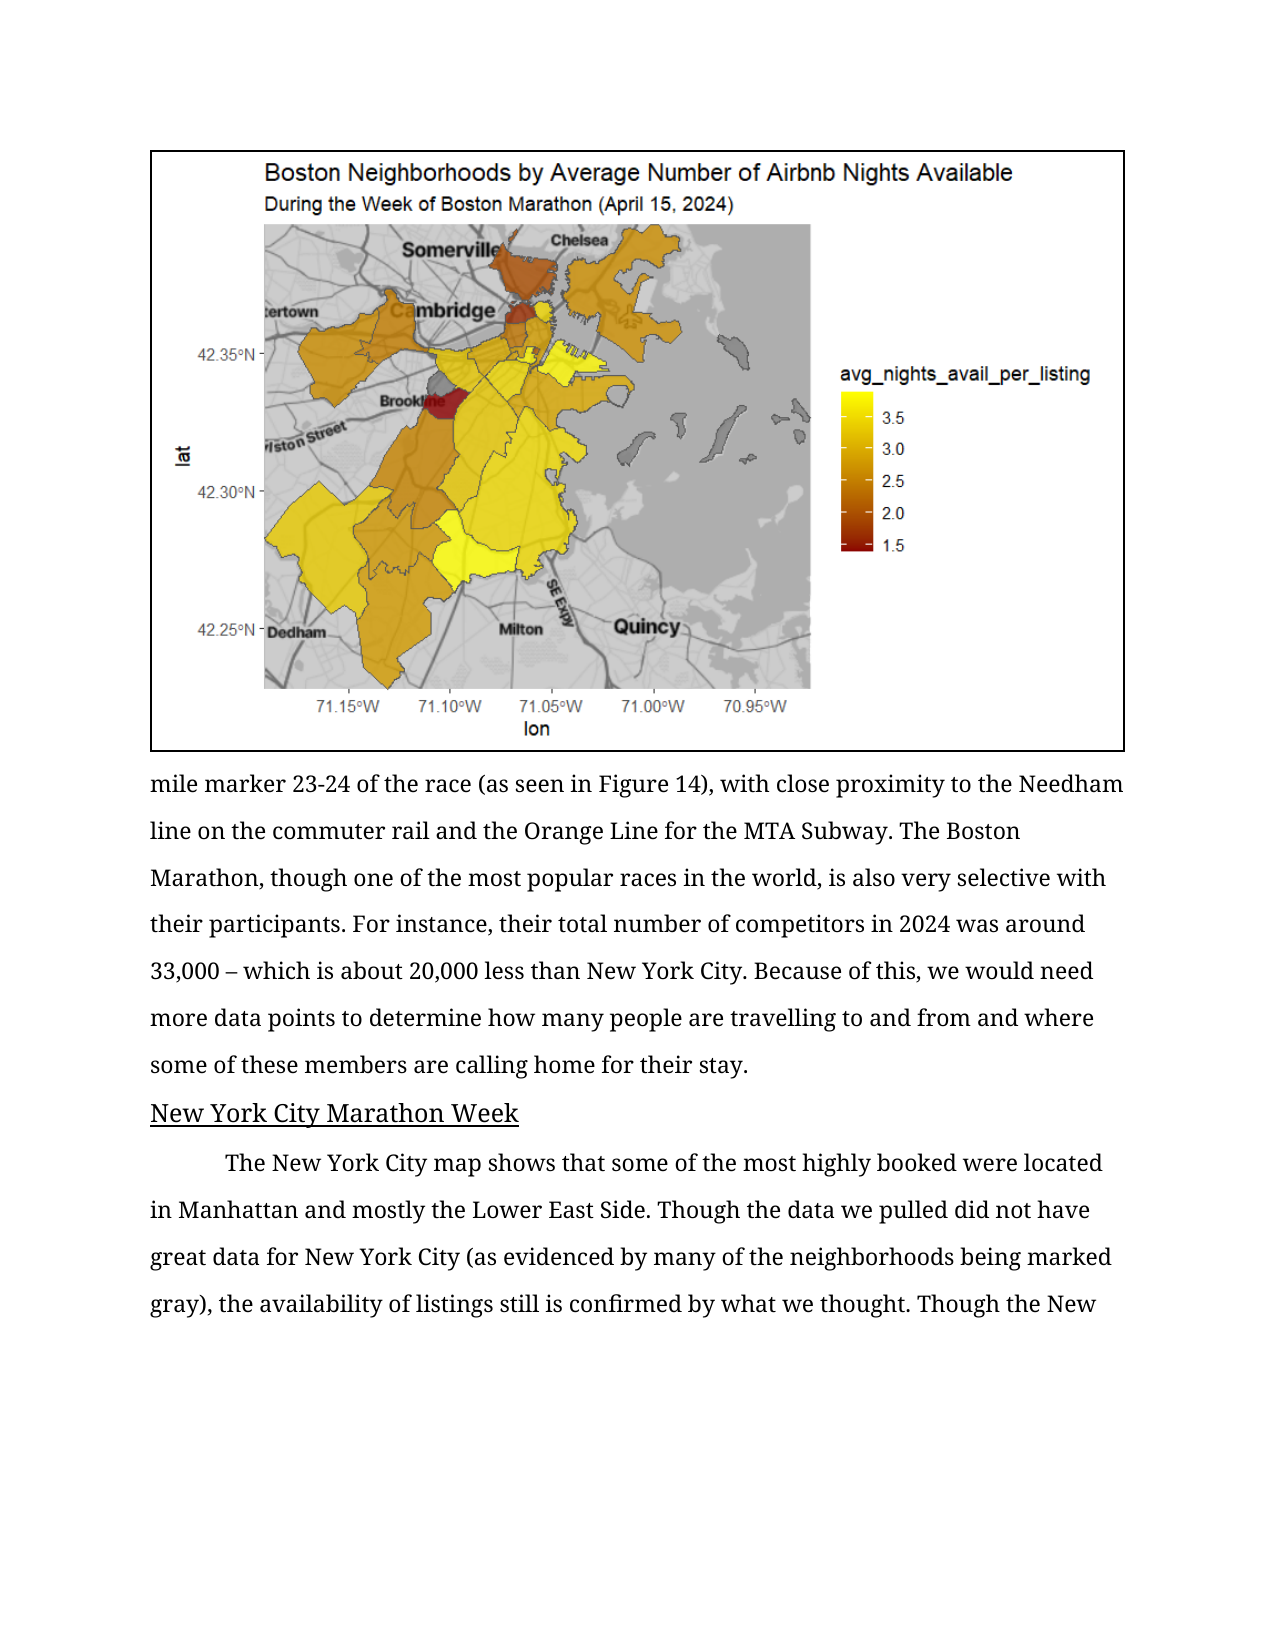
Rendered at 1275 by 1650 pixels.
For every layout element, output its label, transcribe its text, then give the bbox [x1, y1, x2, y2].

text The New York City map shows that some of the most highly booked were located in Manhattan and mostly the Lower East Side. Though the data we pulled did not have great data for New York City (as evidenced by many of the neighborhoods being marked gray), the availability of listings still is confirmed by what we thought. Though the New York City Marathon is much more compact in terms of area covered, being that the route overlaps in similar streets (see Appendix 2), the neighborhoods in and around Manhattan are surely the most coveted. Finishing in Central Park, the NYC Marathon creates a huge buzz all around the city. [150, 1147, 1125, 1319]
picture [152, 152, 1123, 750]
text New York City Marathon Week [150, 1096, 1125, 1130]
text Diving deeper into the race itself, as well as the attractions around Boston, these neighborhoods show significance too. The Mission Hill neighborhood is situated around mile marker 23-24 of the race (as seen in Figure 14), with close proximity to the Needham line on the commuter rail and the Orange Line for the MTA Subway. The Boston Marathon, though one of the most popular races in the world, is also very selective with their participants. For instance, their total number of competitors in 2024 was around 33,000 – which is about 20,000 less than New York City. Because of this, we would need more data points to determine how many people are travelling to and from and where some of these members are calling home for their stay. [150, 752, 1125, 1080]
